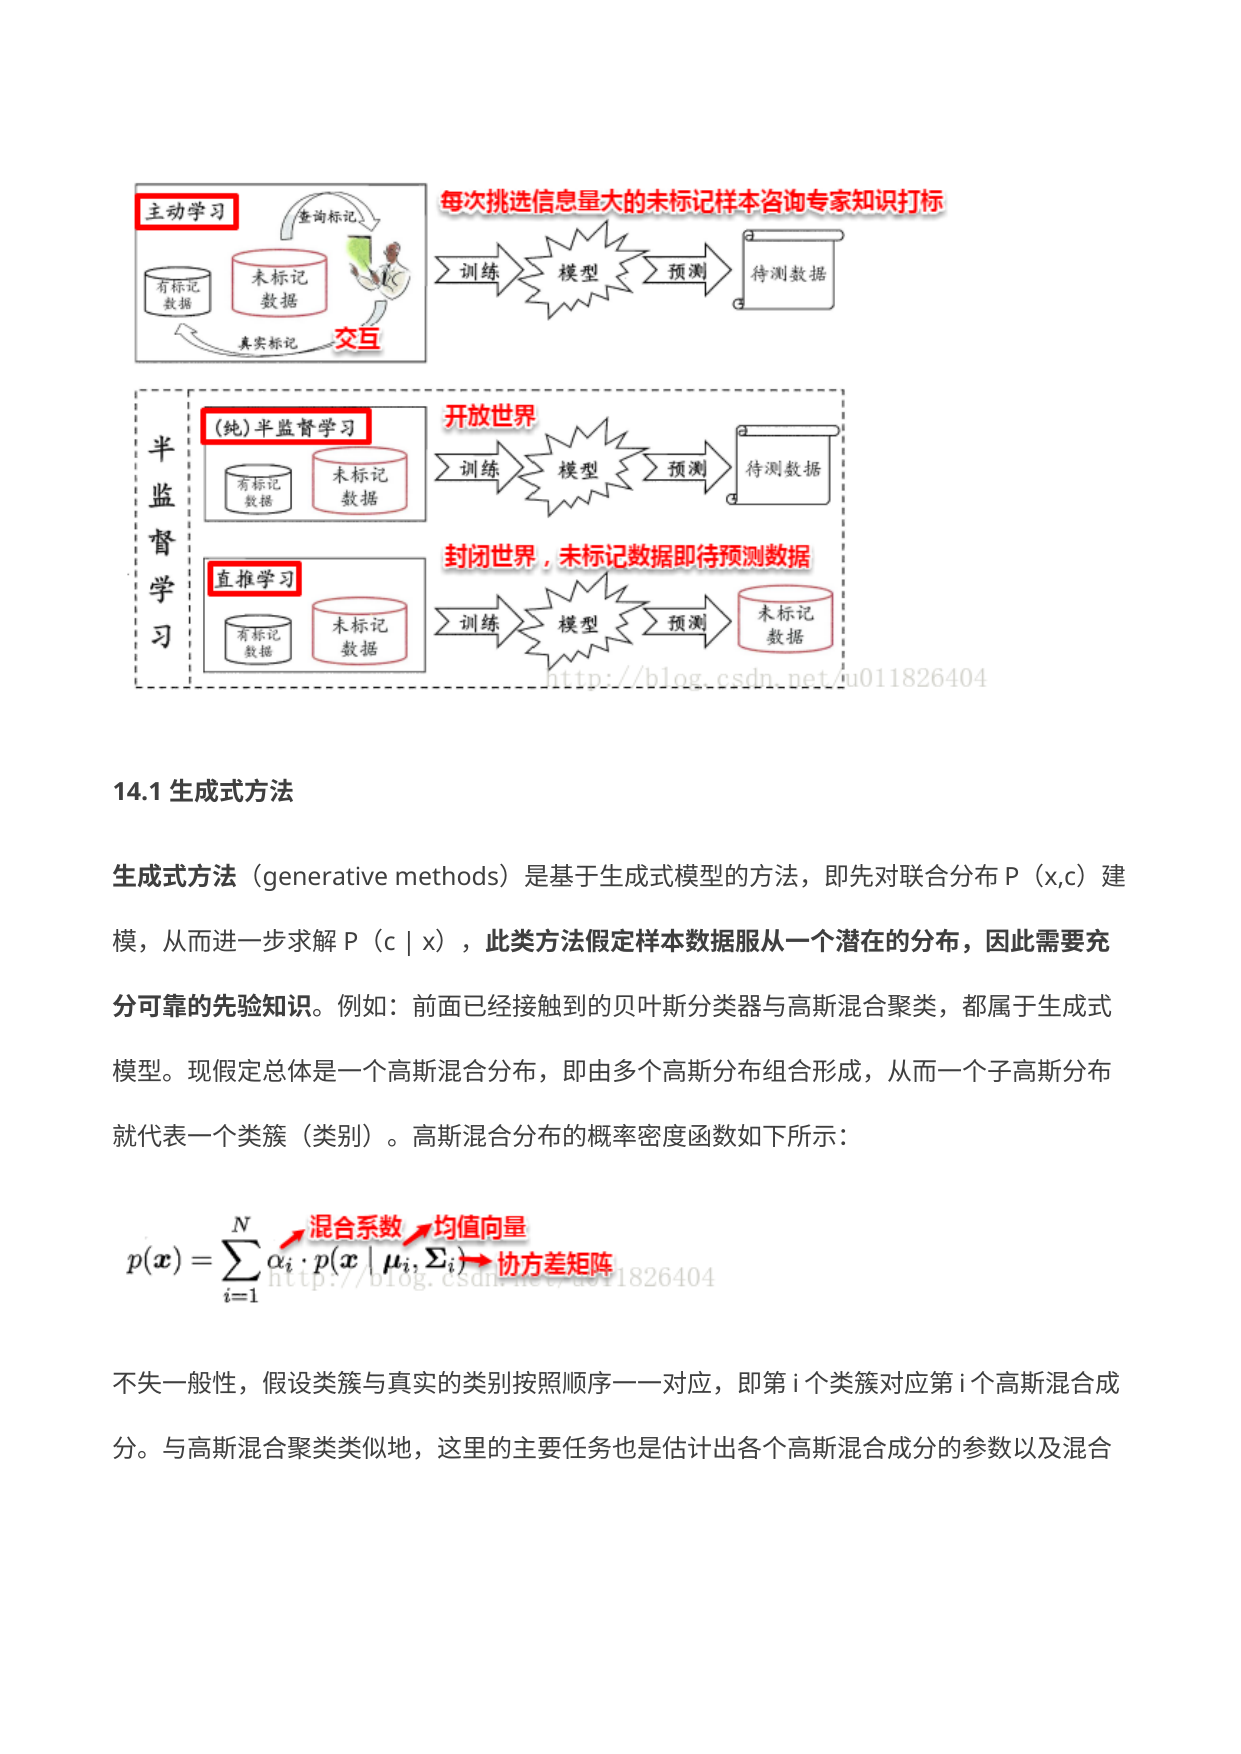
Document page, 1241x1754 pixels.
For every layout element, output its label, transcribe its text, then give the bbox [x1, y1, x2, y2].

picture [112, 170, 1004, 707]
picture [112, 1210, 733, 1307]
text 生成式方法（generative methods）是基于生成式模型的方法，即先对联合分布P（x,c）建模，从而进一步求解 P（c | x），此类方法假定样本数据服从一个潜在的分布，因此需要充分可靠的先验知识。例如：前面已经接触到的贝叶斯分类器与高斯混合聚类，都属于生成式模型。现假定总体是一个高斯混合分布，即由多个高斯分布组合形成，从而一个子高斯分布就代表一个类簇（类别）。高斯混合分布的概率密度函数如下所示： [112, 842, 1128, 1167]
subtitle 14.1 生成式方法 [112, 757, 1128, 822]
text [112, 1349, 1128, 1479]
